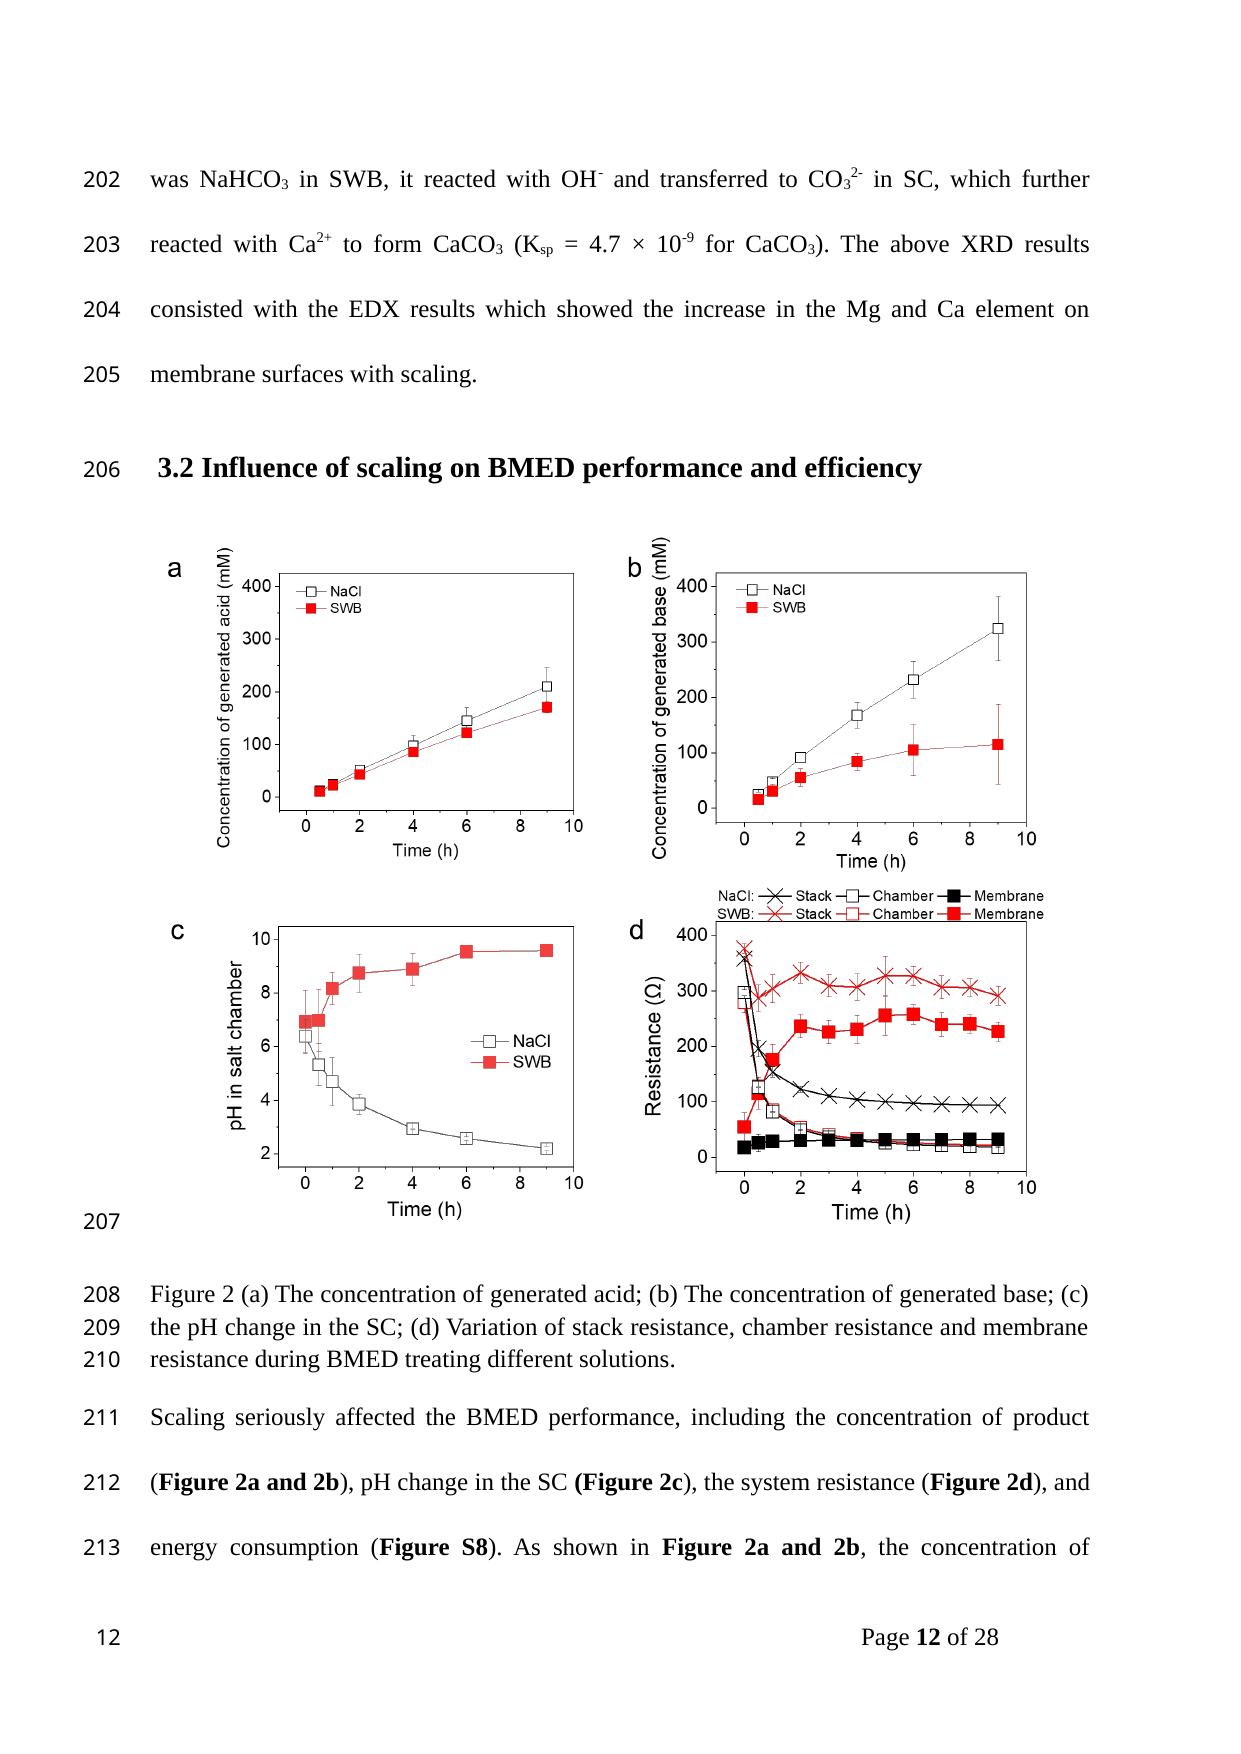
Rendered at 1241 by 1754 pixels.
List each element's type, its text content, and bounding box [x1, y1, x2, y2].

text Figure 2 (a) The concentration of generated acid; (b) The concentration of generated base; (c) the pH change in the SC; (d) Variation of stack resistance, chamber resistance and membrane resistance during BMED treating different solutions. [150, 1277, 1090, 1375]
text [150, 1400, 1090, 1562]
picture [150, 532, 1090, 1230]
text 3.2 Influence of scaling on BMED performance and efficiency [150, 434, 1090, 499]
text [150, 162, 1090, 389]
